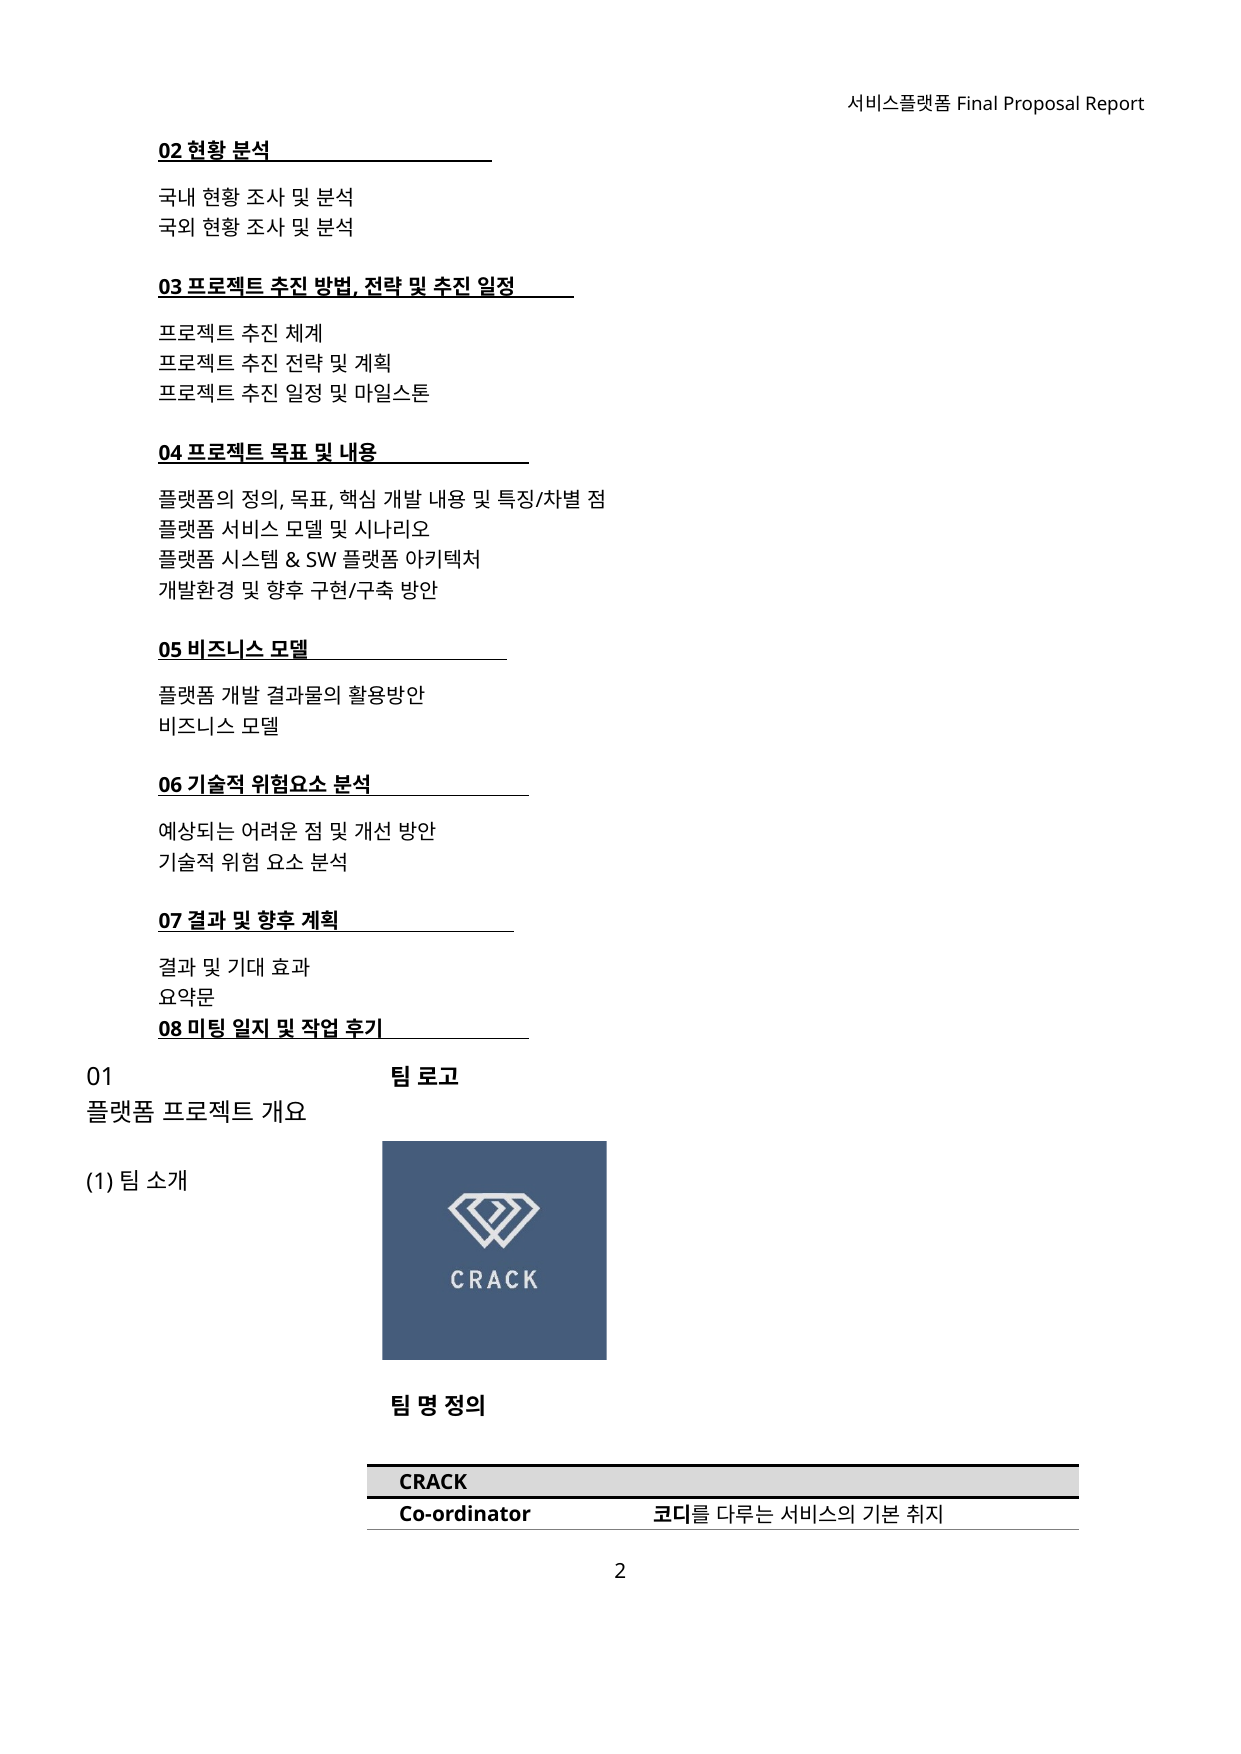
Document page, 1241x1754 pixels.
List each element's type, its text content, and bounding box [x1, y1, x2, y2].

text 결과 및 기대 효과 [158, 951, 1165, 982]
text 03 프로젝트 추진 방법, 전략 및 추진 일정 [75, 270, 1165, 301]
text 국외 현황 조사 및 분석 [75, 212, 1165, 242]
text 플랫폼 개발 결과물의 활용방안 [158, 680, 1165, 710]
text 기술적 위험 요소 분석 [158, 846, 1165, 876]
text 02 현황 분석 [75, 134, 1165, 165]
text 요약문 [158, 982, 1165, 1012]
text 비즈니스 모델 [158, 710, 1165, 740]
text 06 기술적 위험요소 분석 [158, 769, 1165, 799]
picture [382, 1141, 607, 1360]
text 플랫폼 시스템 & SW 플랫폼 아키텍처 [158, 544, 1165, 574]
text 05 비즈니스 모델 [158, 633, 1165, 663]
text 플랫폼 서비스 모델 및 시나리오 [158, 513, 1165, 544]
table_header 팀 로고 팀 명 정의 [356, 1059, 1137, 1530]
text 프로젝트 추진 일정 및 마일스톤 [158, 378, 1165, 408]
text 프로젝트 추진 전략 및 계획 [75, 347, 1165, 378]
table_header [75, 1059, 356, 1530]
text 08 미팅 일지 및 작업 후기 [158, 1012, 1165, 1042]
text 국내 현황 조사 및 분석 [75, 181, 1165, 212]
text 플랫폼의 정의, 목표, 핵심 개발 내용 및 특징/차별 점 [158, 483, 1165, 513]
text 프로젝트 추진 체계 [75, 317, 1165, 347]
text 07 결과 및 향후 계획 [158, 904, 1165, 935]
text 예상되는 어려운 점 및 개선 방안 [158, 816, 1165, 846]
text 04 프로젝트 목표 및 내용 [158, 436, 1165, 467]
text 개발환경 및 향후 구현/구축 방안 [158, 574, 1165, 604]
